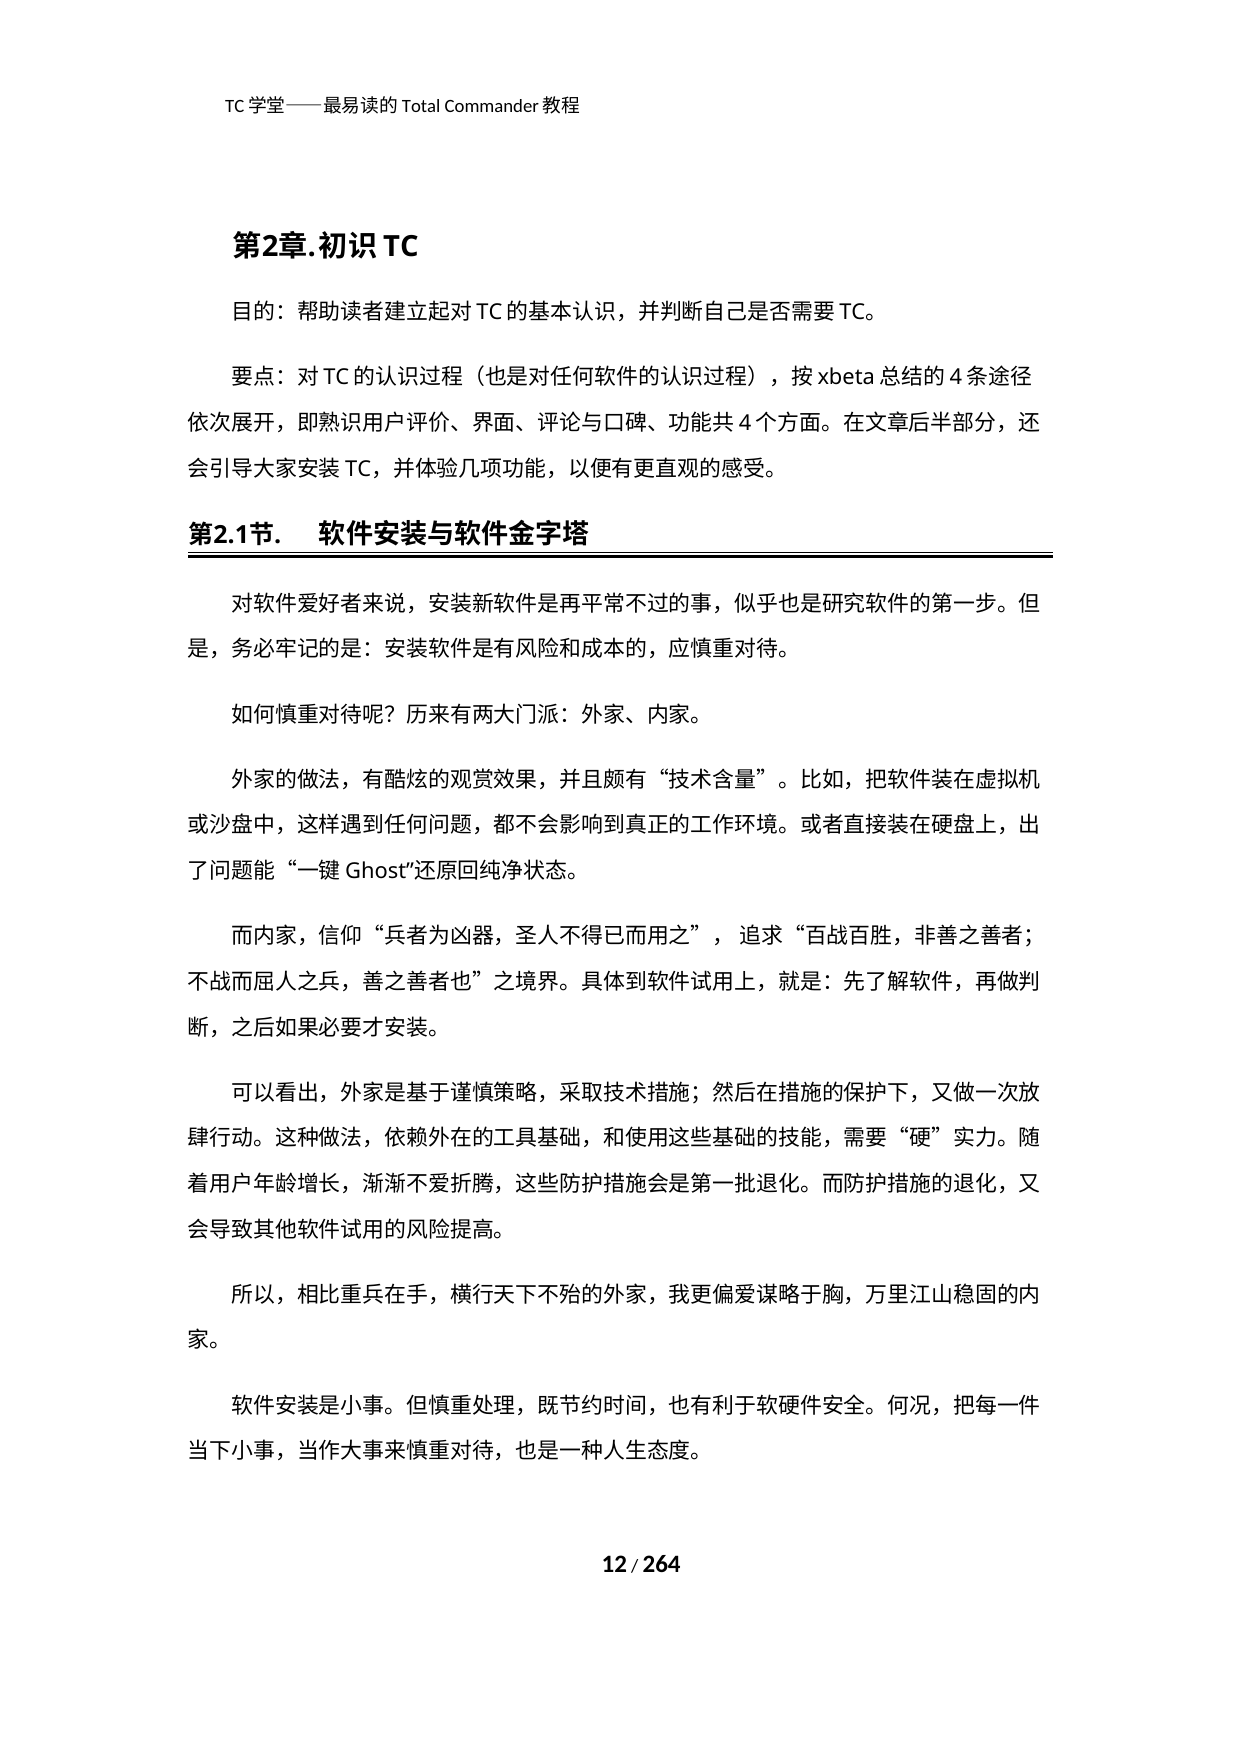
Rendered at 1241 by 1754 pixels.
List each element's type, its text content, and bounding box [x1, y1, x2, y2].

subtitle 初识TC [232, 204, 1053, 284]
text 而内家，信仰“兵者为凶器，圣人不得已而用之”， 追求“百战百胜，非善之善者；不战而屈人之兵，善之善者也”之境界。具体到软件试用上，就是：先了解软件，再做判断，之后如果必要才安装。 [187, 914, 1053, 1045]
text 所以，相比重兵在手，横行天下不殆的外家，我更偏爱谋略于胸，万里江山稳固的内家。 [187, 1273, 1053, 1358]
text 目的：帮助读者建立起对TC的基本认识，并判断自己是否需要TC。 [187, 290, 1053, 330]
text 要点：对TC的认识过程（也是对任何软件的认识过程），按xbeta总结的4条途径依次展开，即熟识用户评价、界面、评论与口碑、功能共4个方面。在文章后半部分，还会引导大家安装TC，并体验几项功能，以便有更直观的感受。 [187, 355, 1053, 486]
text 可以看出，外家是基于谨慎策略，采取技术措施；然后在措施的保护下，又做一次放肆行动。这种做法，依赖外在的工具基础，和使用这些基础的技能，需要“硬”实力。随着用户年龄增长，渐渐不爱折腾，这些防护措施会是第一批退化。而防护措施的退化，又会导致其他软件试用的风险提高。 [187, 1071, 1053, 1247]
subtitle 软件安装与软件金字塔 [187, 512, 1053, 558]
text 外家的做法，有酷炫的观赏效果，并且颇有“技术含量”。比如，把软件装在虚拟机或沙盘中，这样遇到任何问题，都不会影响到真正的工作环境。或者直接装在硬盘上，出了问题能“一键Ghost”还原回纯净状态。 [187, 758, 1053, 889]
text 软件安装是小事。但慎重处理，既节约时间，也有利于软硬件安全。何况，把每一件当下小事，当作大事来慎重对待，也是一种人生态度。 [187, 1384, 1053, 1469]
text 对软件爱好者来说，安装新软件是再平常不过的事，似乎也是研究软件的第一步。但是，务必牢记的是：安装软件是有风险和成本的，应慎重对待。 [187, 582, 1053, 667]
text 如何慎重对待呢？历来有两大门派：外家、内家。 [187, 693, 1053, 732]
